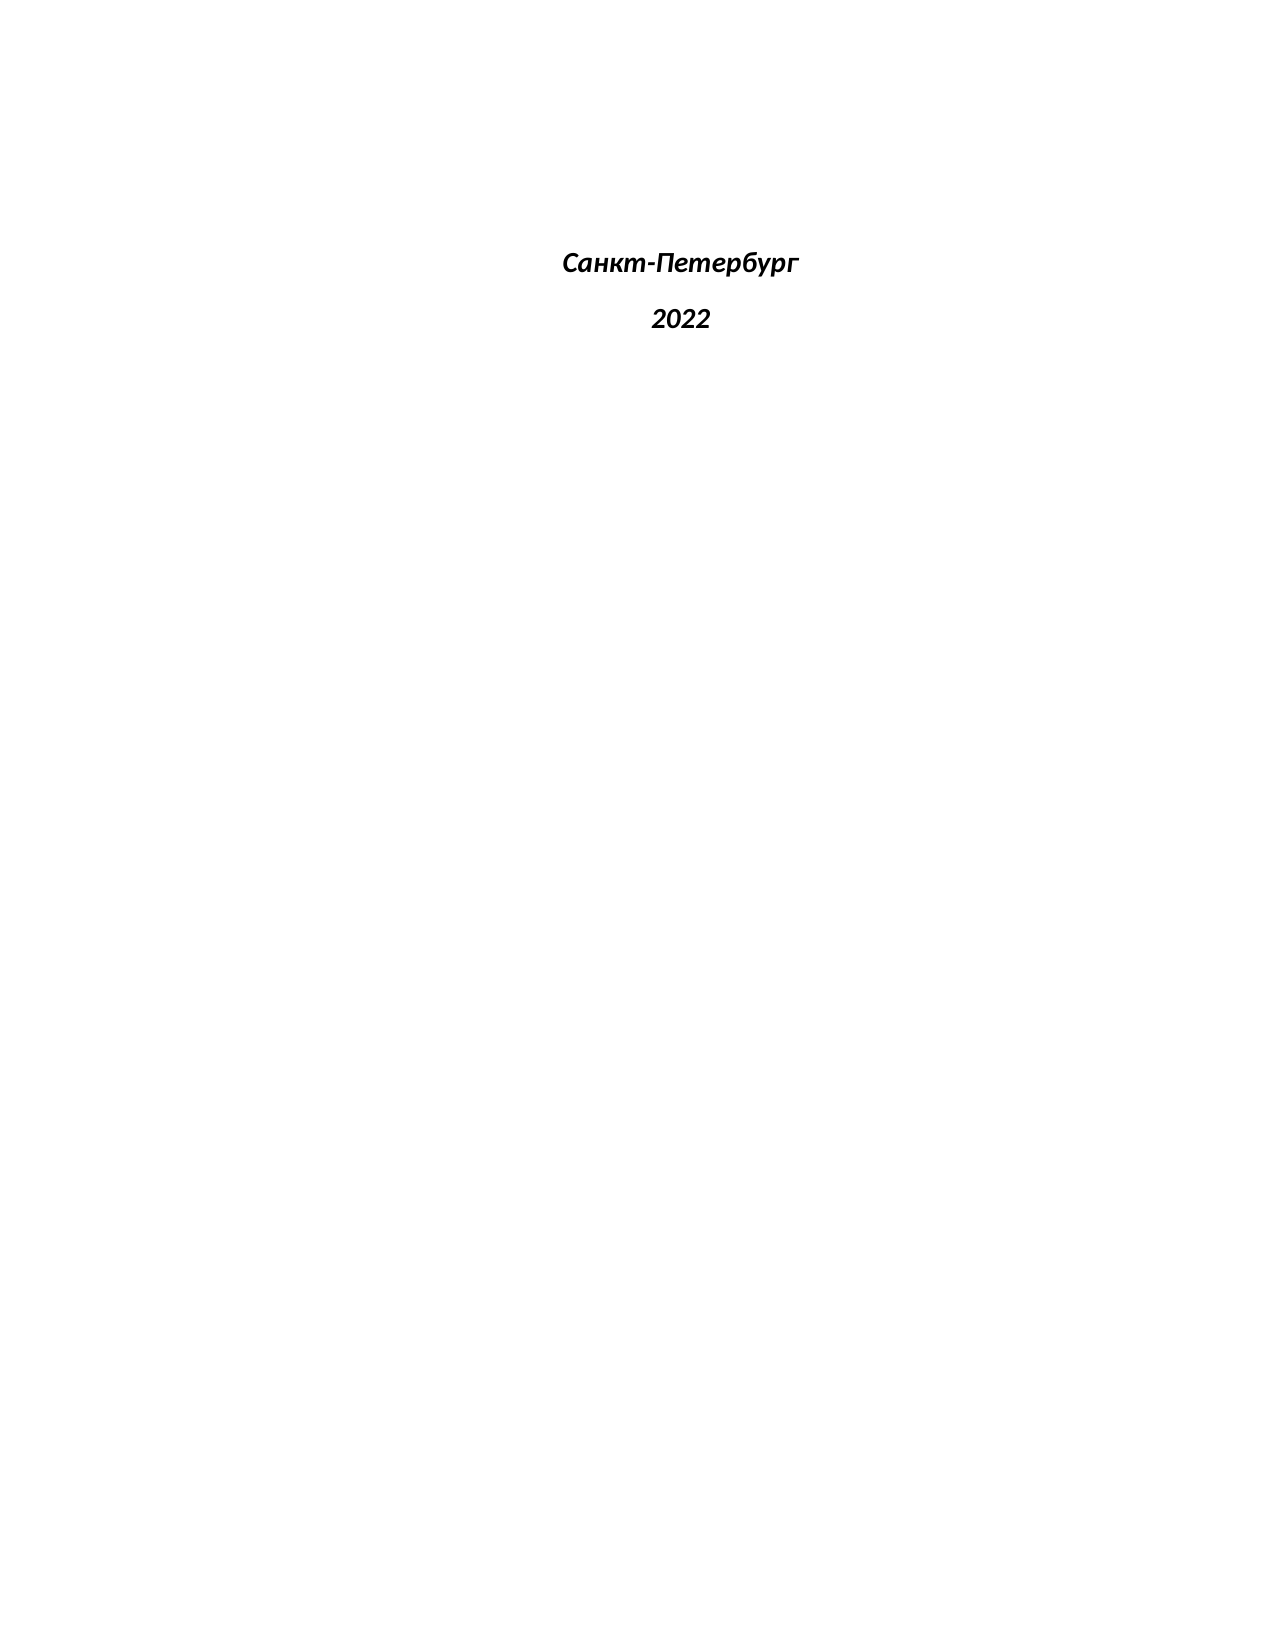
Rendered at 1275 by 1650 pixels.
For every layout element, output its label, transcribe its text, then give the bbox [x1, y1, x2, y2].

subtitle 2022 [177, 300, 1186, 336]
subtitle Санкт-Петербург [177, 244, 1186, 279]
